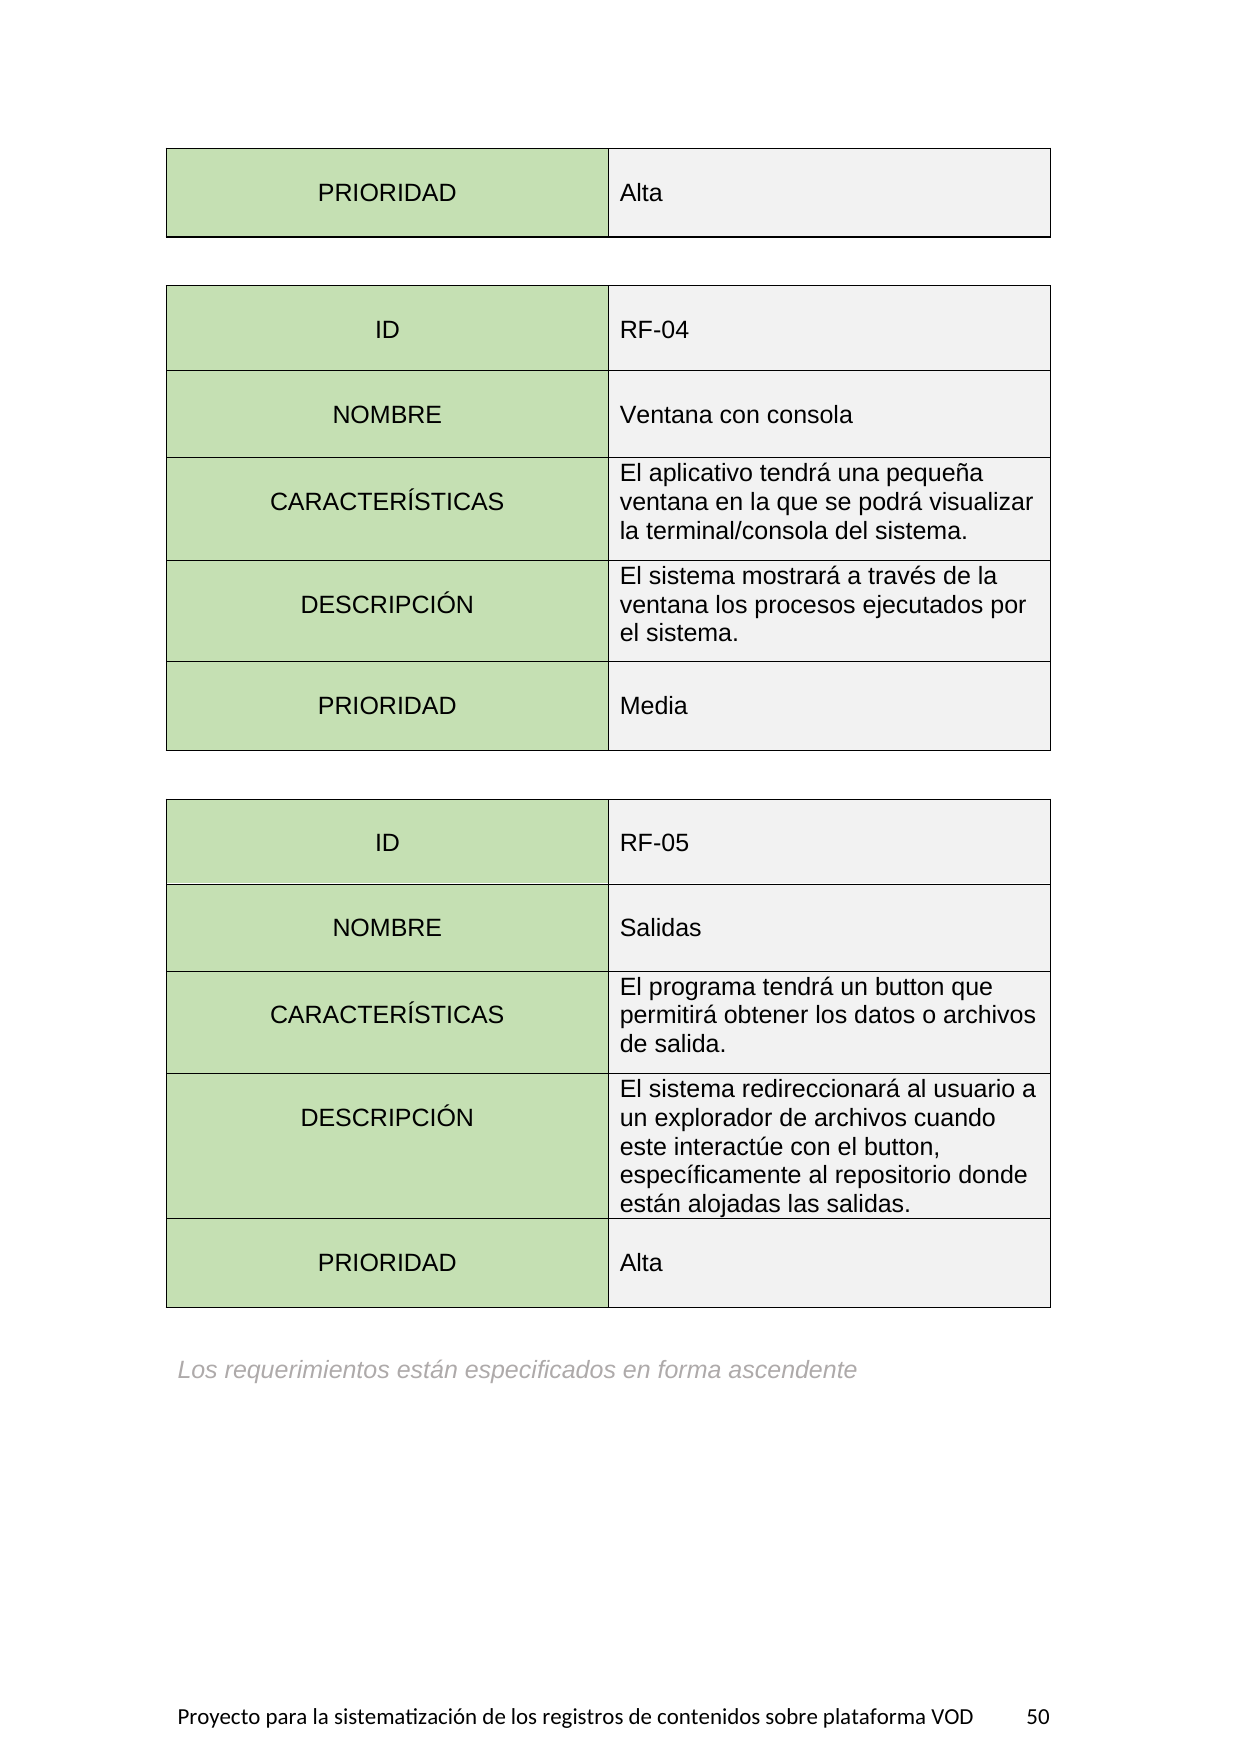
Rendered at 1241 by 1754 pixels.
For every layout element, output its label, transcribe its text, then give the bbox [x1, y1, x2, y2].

table_cell PRIORIDAD [167, 149, 608, 236]
table_cell DESCRIPCIÓN [167, 1074, 608, 1218]
table_header ID [167, 800, 608, 883]
table_header RF-05 [609, 800, 1050, 883]
table_cell El sistema redireccionará al usuario a un explorador de archivos cuando este interactúe con el button, específicamente al repositorio donde están alojadas las salidas. [609, 1074, 1050, 1218]
table_cell El programa tendrá un button que permitirá obtener los datos o archivos de salida. [609, 972, 1050, 1073]
table_cell Alta [609, 1219, 1050, 1307]
table_cell CARACTERÍSTICAS [167, 458, 608, 560]
table_header RF-04 [609, 286, 1050, 370]
table_header ID [167, 286, 608, 370]
table_cell PRIORIDAD [167, 1219, 608, 1307]
table_cell CARACTERÍSTICAS [167, 972, 608, 1073]
table_cell DESCRIPCIÓN [167, 561, 608, 661]
table_cell Media [609, 662, 1050, 750]
table_cell NOMBRE [167, 371, 608, 457]
table_cell El sistema mostrará a través de la ventana los procesos ejecutados por el sistema. [609, 561, 1050, 661]
table_cell El aplicativo tendrá una pequeña ventana en la que se podrá visualizar la terminal/consola del sistema. [609, 458, 1050, 560]
table_cell Alta [609, 149, 1050, 236]
table_cell Ventana con consola [609, 371, 1050, 457]
table_cell PRIORIDAD [167, 662, 608, 750]
text Los requerimientos están especificados en forma ascendente [177, 1356, 1063, 1384]
table_cell Salidas [609, 885, 1050, 971]
table_cell NOMBRE [167, 885, 608, 971]
